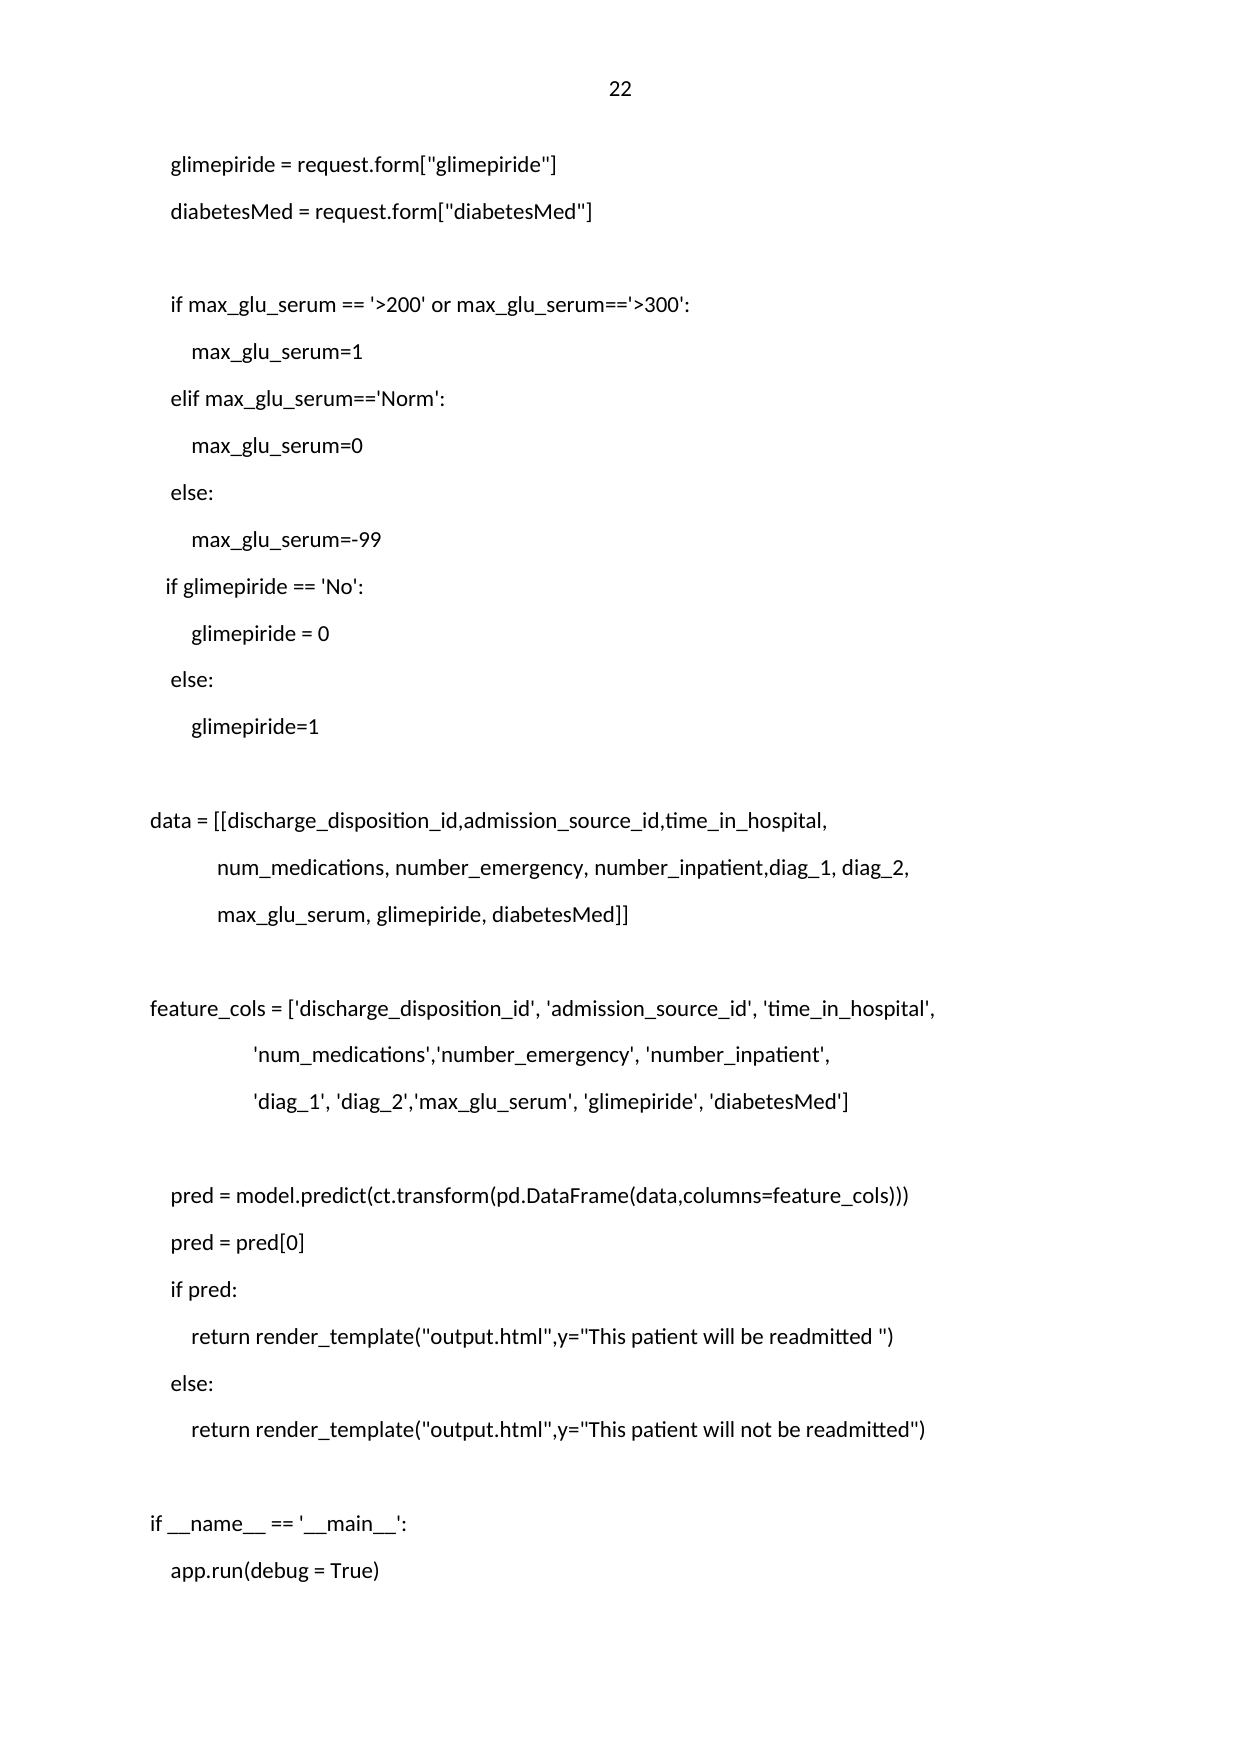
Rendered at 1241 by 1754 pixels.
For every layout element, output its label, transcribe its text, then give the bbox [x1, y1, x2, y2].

text return render_template("output.html",y="This patient will be readmitted ") [150, 1322, 1090, 1350]
text else: [150, 666, 1090, 694]
text max_glu_serum=-99 [150, 525, 1090, 553]
text 'diag_1', 'diag_2','max_glu_serum', 'glimepiride', 'diabetesMed'] [150, 1087, 1090, 1116]
text max_glu_serum, glimepiride, diabetesMed]] [150, 900, 1090, 928]
text num_medications, number_emergency, number_inpatient,diag_1, diag_2, [150, 853, 1090, 881]
text pred = pred[0] [150, 1228, 1090, 1256]
text 'num_medications','number_emergency', 'number_inpatient', [150, 1041, 1090, 1069]
text glimepiride=1 [150, 712, 1090, 741]
text if glimepiride == 'No': [150, 572, 1090, 600]
text feature_cols = ['discharge_disposition_id', 'admission_source_id', 'time_in_hospital', [150, 994, 1090, 1022]
text pred = model.predict(ct.transform(pd.DataFrame(data,columns=feature_cols))) [150, 1181, 1090, 1209]
text else: [150, 478, 1090, 506]
text glimepiride = 0 [150, 619, 1090, 647]
text if __name__ == '__main__': [150, 1509, 1090, 1537]
text return render_template("output.html",y="This patient will not be readmitted") [150, 1416, 1090, 1444]
text max_glu_serum=0 [150, 431, 1090, 459]
text else: [150, 1369, 1090, 1397]
text if max_glu_serum == '>200' or max_glu_serum=='>300': [150, 291, 1090, 319]
text app.run(debug = True) [150, 1556, 1090, 1584]
text diabetesMed = request.form["diabetesMed"] [150, 197, 1090, 225]
text max_glu_serum=1 [150, 337, 1090, 366]
text elif max_glu_serum=='Norm': [150, 384, 1090, 412]
text glimepiride = request.form["glimepiride"] [150, 150, 1090, 178]
text if pred: [150, 1275, 1090, 1303]
text data = [[discharge_disposition_id,admission_source_id,time_in_hospital, [150, 806, 1090, 834]
